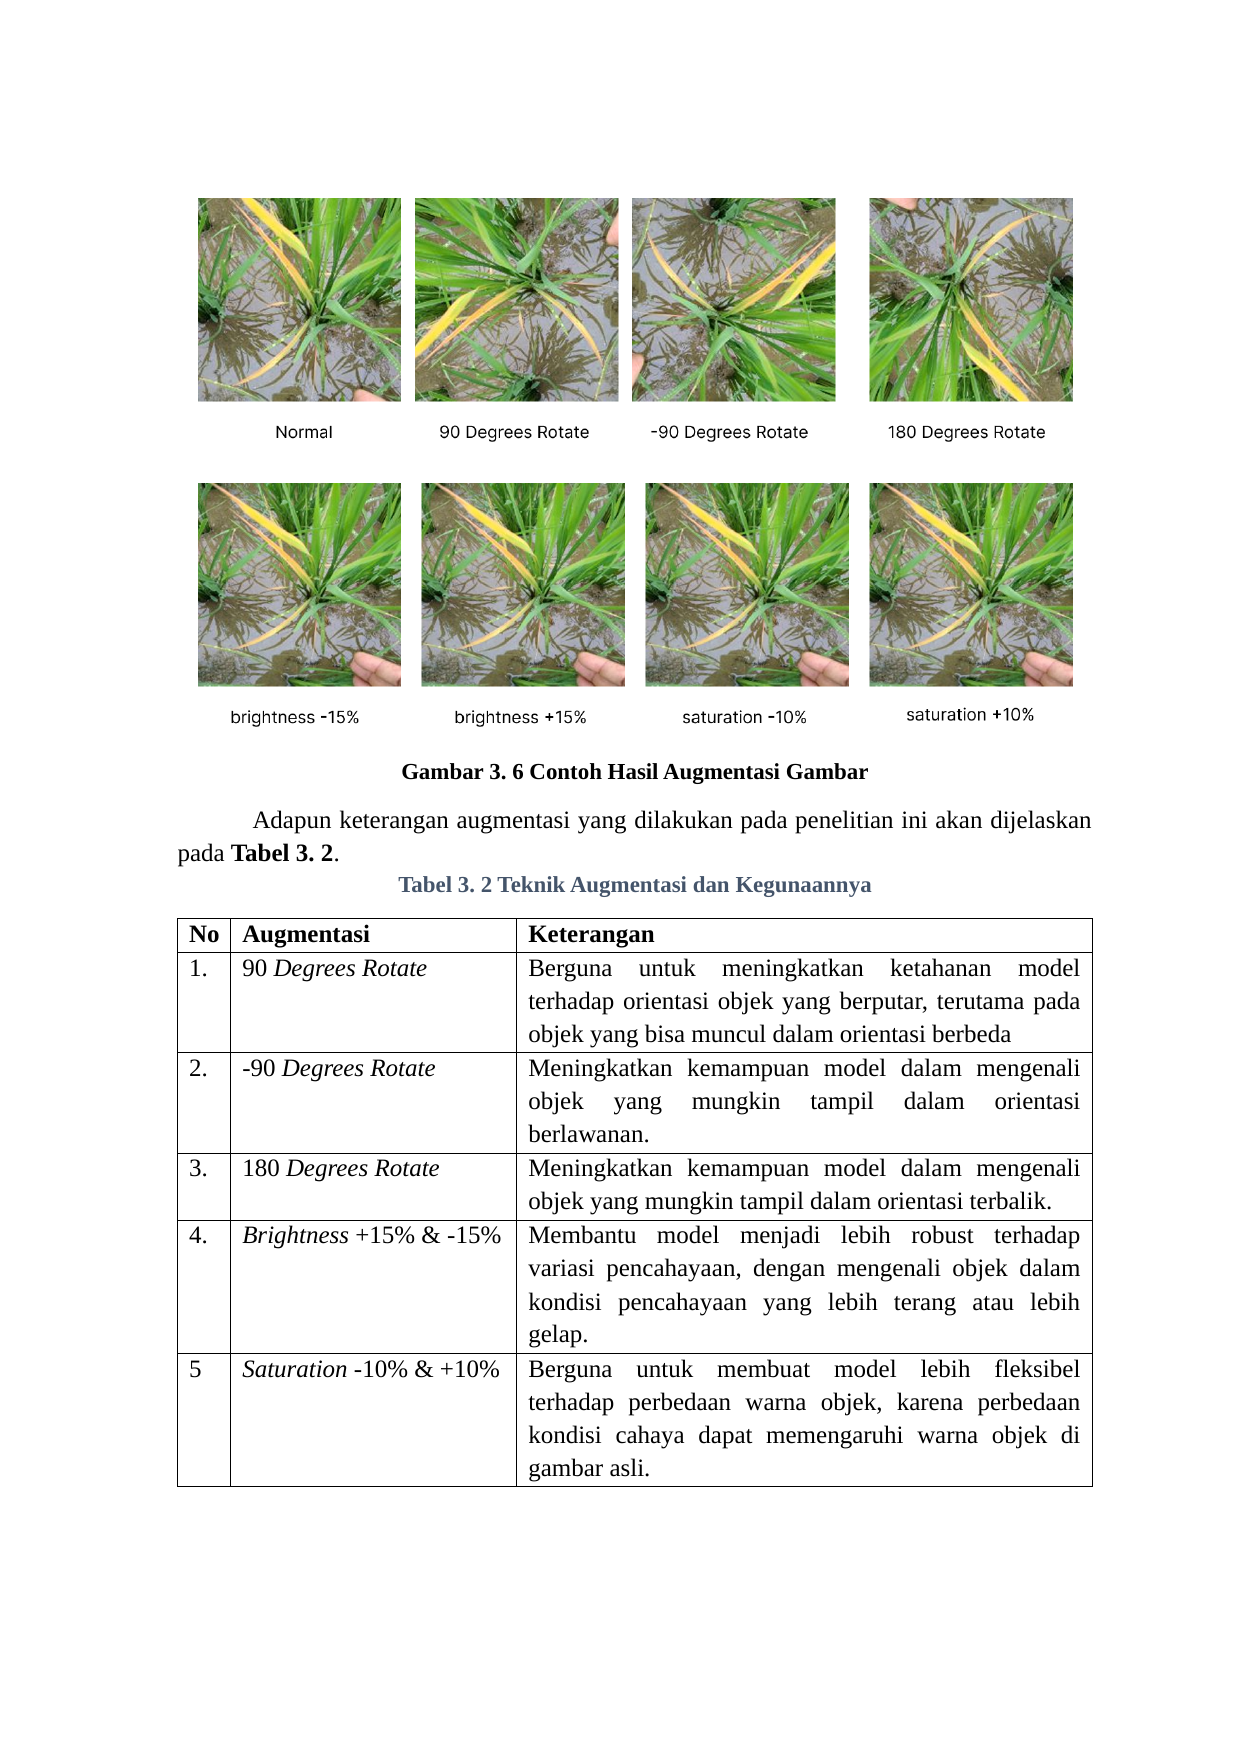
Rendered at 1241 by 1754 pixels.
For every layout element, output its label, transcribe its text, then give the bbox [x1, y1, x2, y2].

table_cell 3. [178, 1154, 230, 1219]
text Adapun keterangan augmentasi yang dilakukan pada penelitian ini akan dijelaskan pada Tabel 3. 2. [177, 805, 1092, 867]
table_cell -90 Degrees Rotate [231, 1053, 516, 1152]
text Gambar 3. 6 Contoh Hasil Augmentasi Gambar [177, 758, 1092, 784]
table_cell 1. [178, 953, 230, 1052]
table_header Keterangan [517, 919, 1092, 952]
table_header Augmentasi [231, 919, 516, 952]
table_cell Membantu model menjadi lebih robust terhadap variasi pencahayaan, dengan mengenali objek dalam kondisi pencahayaan yang lebih terang atau lebih gelap. [517, 1221, 1092, 1353]
table_cell 2. [178, 1053, 230, 1152]
table_cell 180 Degrees Rotate [231, 1154, 516, 1219]
table_cell Brightness +15% & -15% [231, 1221, 516, 1353]
table_cell Berguna untuk membuat model lebih fleksibel terhadap perbedaan warna objek, karena perbedaan kondisi cahaya dapat memengaruhi warna objek di gambar asli. [517, 1354, 1092, 1486]
table_cell Meningkatkan kemampuan model dalam mengenali objek yang mungkin tampil dalam orientasi berlawanan. [517, 1053, 1092, 1152]
picture [177, 177, 1093, 754]
table_cell 90 Degrees Rotate [231, 953, 516, 1052]
table_cell Saturation -10% & +10% [231, 1354, 516, 1486]
table_cell 5 [178, 1354, 230, 1486]
table_cell 4. [178, 1221, 230, 1353]
table_cell Meningkatkan kemampuan model dalam mengenali objek yang mungkin tampil dalam orientasi terbalik. [517, 1154, 1092, 1219]
table_cell Berguna untuk meningkatkan ketahanan model terhadap orientasi objek yang berputar, terutama pada objek yang bisa muncul dalam orientasi berbeda [517, 953, 1092, 1052]
text Tabel 3. 2 Teknik Augmentasi dan Kegunaannya [177, 871, 1092, 897]
table_header No [178, 919, 230, 952]
